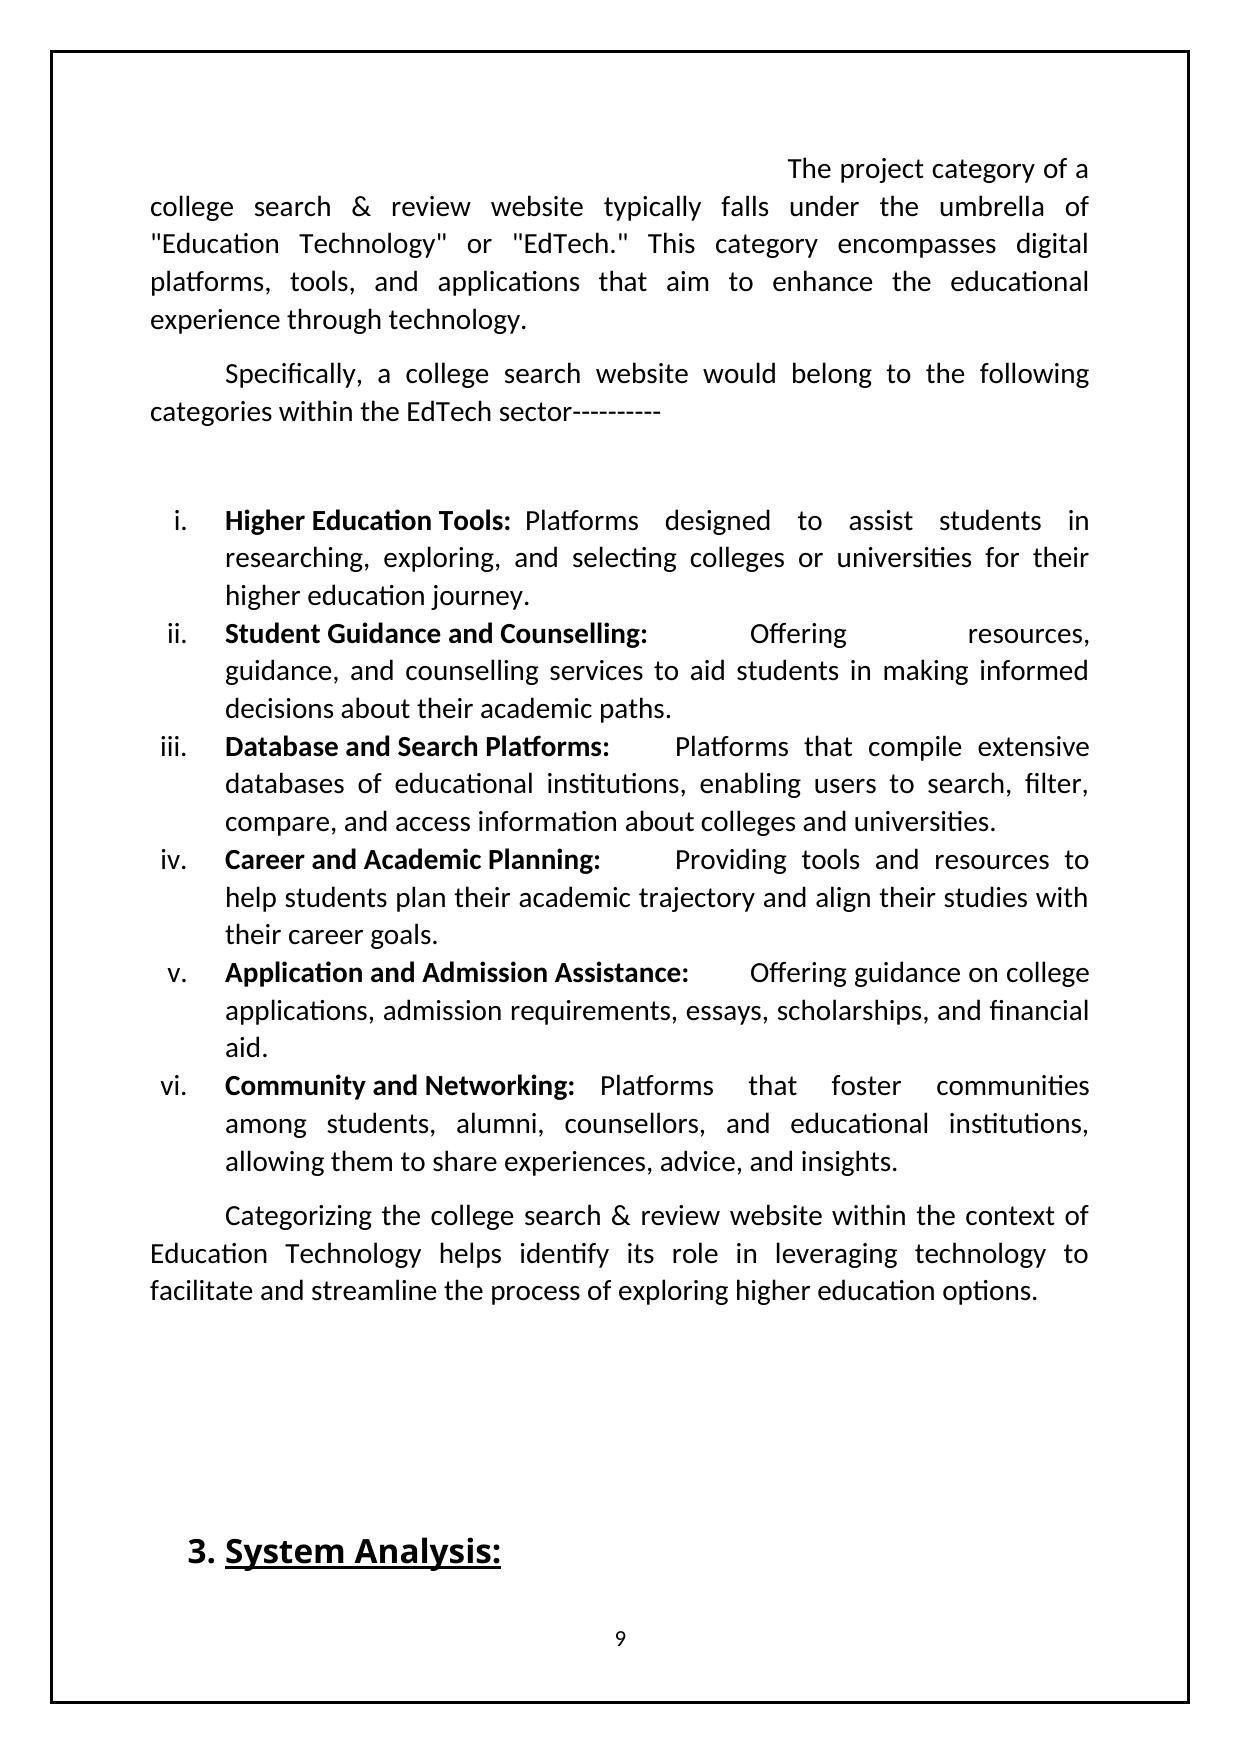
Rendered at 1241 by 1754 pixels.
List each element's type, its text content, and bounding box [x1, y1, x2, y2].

list System Analysis: [187, 1528, 1090, 1573]
list Career and Academic Planning: Providing tools and resources to help students plan their academic trajectory and align their studies with their career goals. [187, 841, 1090, 952]
list Higher Education Tools: Platforms designed to assist students in researching, exploring, and selecting colleges or universities for their higher education journey. [187, 502, 1090, 613]
text The project category of a college search & review website typically falls under the umbrella of "Education Technology" or "EdTech." This category encompasses digital platforms, tools, and applications that aim to enhance the educational experience through technology. [150, 150, 1090, 336]
list Database and Search Platforms: Platforms that compile extensive databases of educational institutions, enabling users to search, filter, compare, and access information about colleges and universities. [187, 728, 1090, 839]
list Application and Admission Assistance: Offering guidance on college applications, admission requirements, essays, scholarships, and financial aid. [187, 954, 1090, 1065]
list Student Guidance and Counselling: Offering resources, guidance, and counselling services to aid students in making informed decisions about their academic paths. [187, 615, 1090, 726]
text Specifically, a college search website would belong to the following categories within the EdTech sector---------- [150, 355, 1090, 428]
text Categorizing the college search & review website within the context of Education Technology helps identify its role in leveraging technology to facilitate and streamline the process of exploring higher education options. [150, 1197, 1090, 1308]
list Community and Networking: Platforms that foster communities among students, alumni, counsellors, and educational institutions, allowing them to share experiences, advice, and insights. [187, 1067, 1090, 1178]
